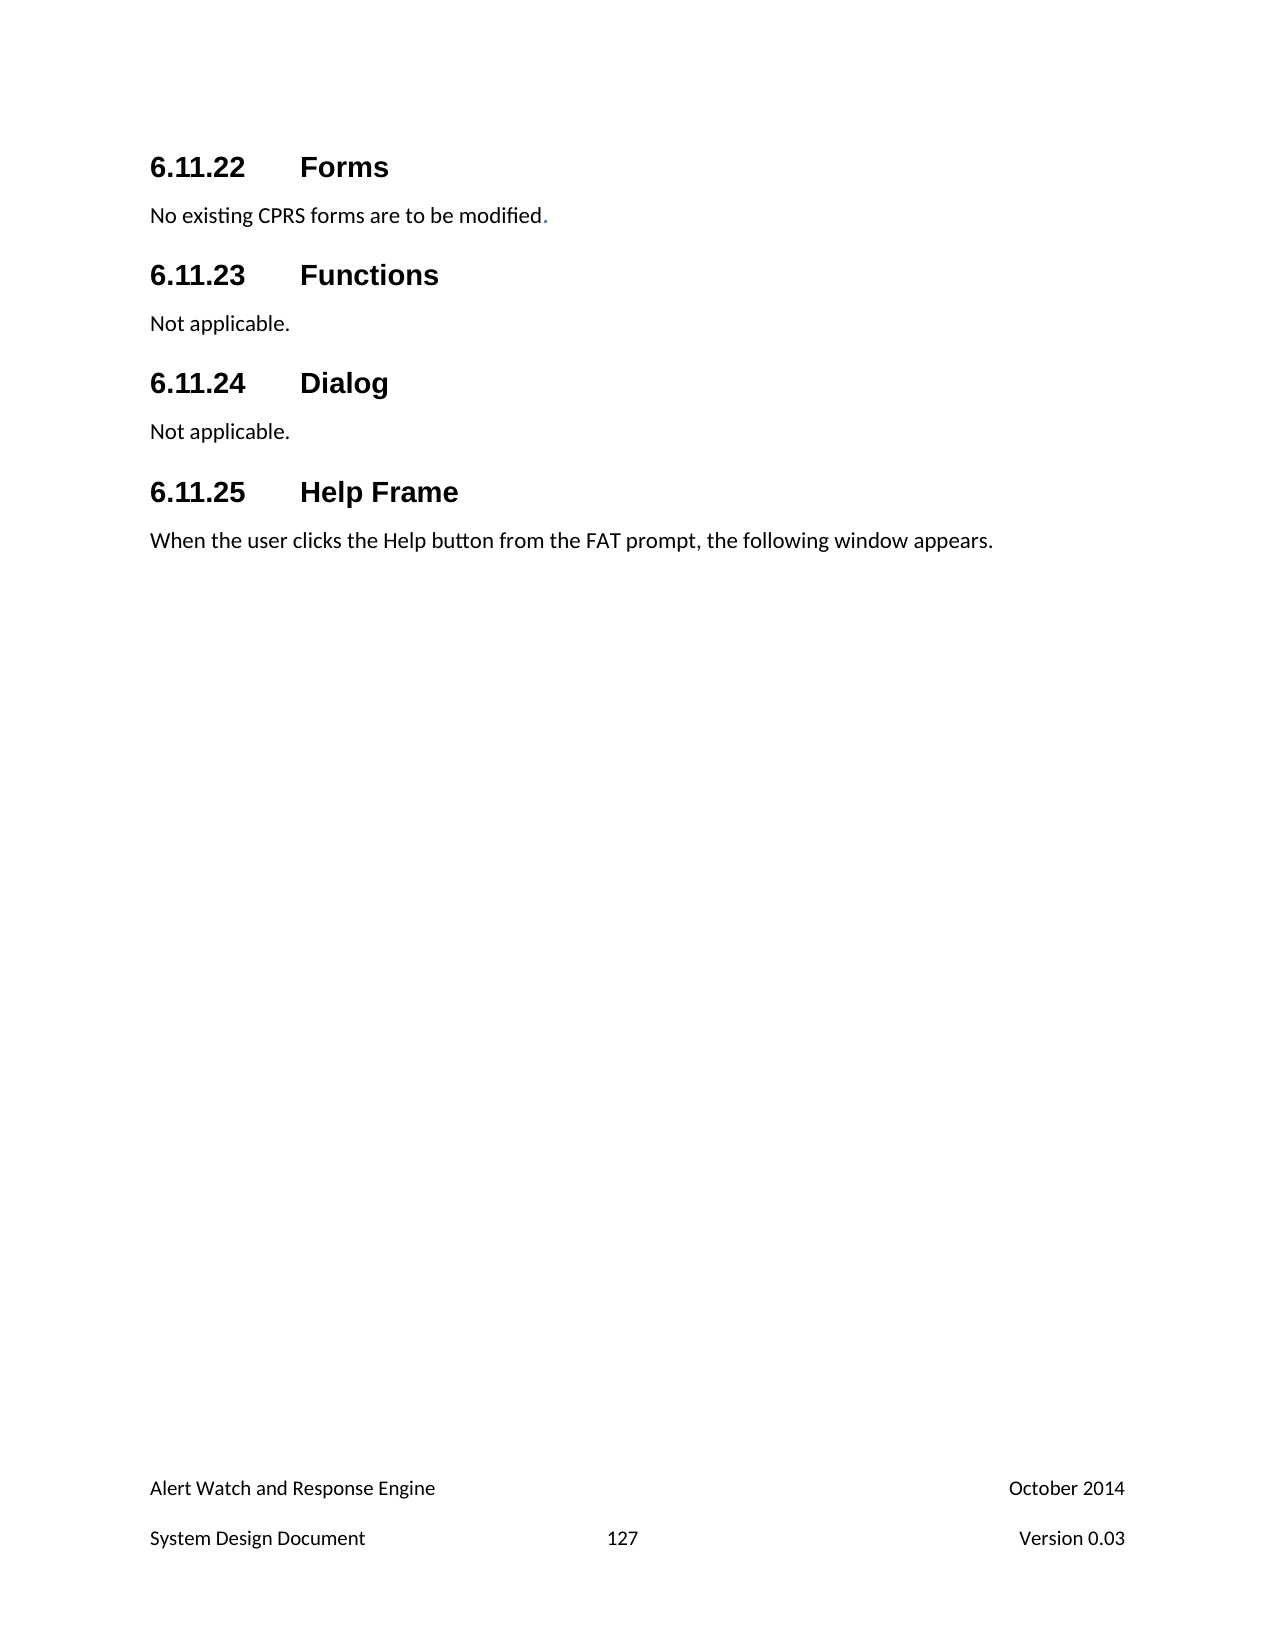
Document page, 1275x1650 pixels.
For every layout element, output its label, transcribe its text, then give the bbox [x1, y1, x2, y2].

subtitle Forms [150, 150, 1125, 183]
subtitle Dialog [150, 366, 1125, 400]
text No existing CPRS forms are to be modified. [150, 201, 1125, 229]
subtitle Help Frame [150, 475, 1125, 508]
text When the user clicks the Help button from the FAT prompt, the following window appears. [150, 526, 1125, 554]
text Not applicable. [150, 309, 1125, 337]
text Not applicable. [150, 417, 1125, 446]
subtitle Functions [150, 258, 1125, 292]
